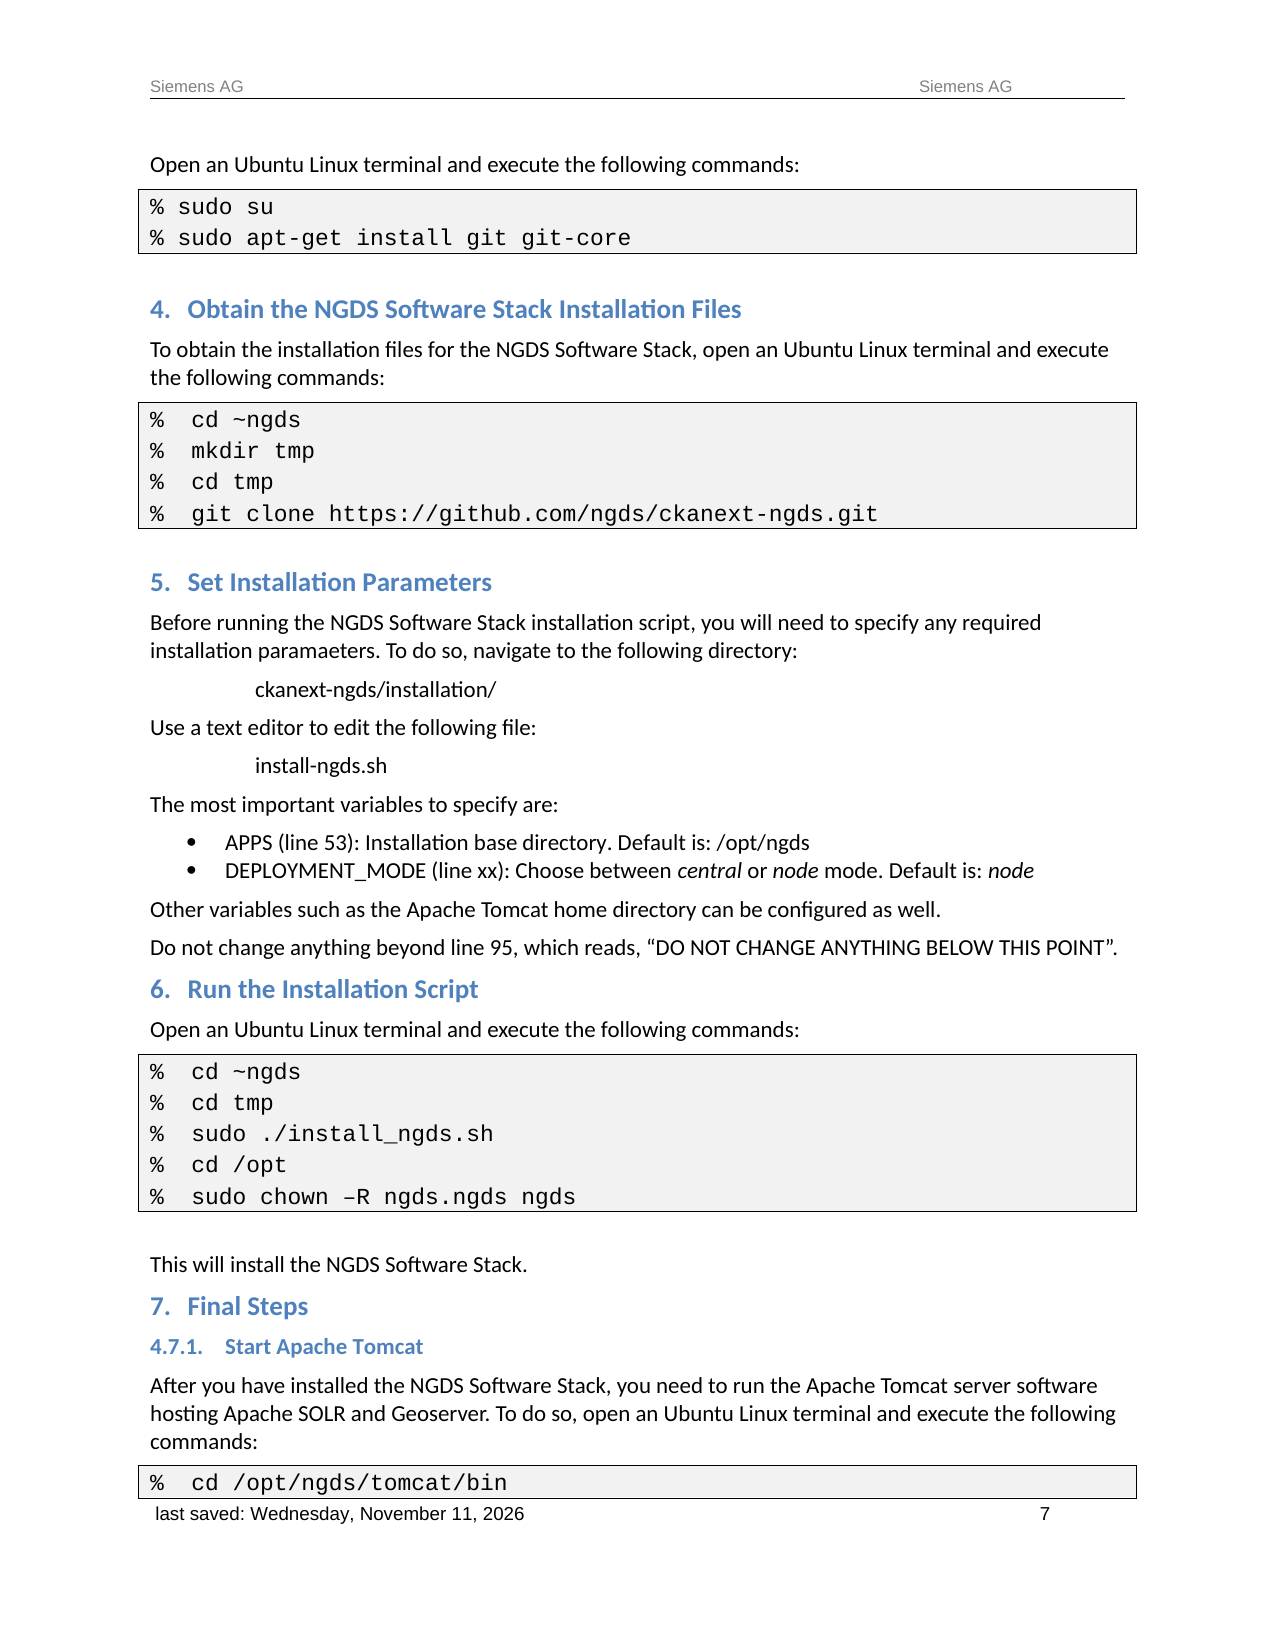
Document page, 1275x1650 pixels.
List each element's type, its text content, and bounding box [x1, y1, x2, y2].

text Other variables such as the Apache Tomcat home directory can be configured as well. [150, 895, 1125, 923]
subtitle Start Apache Tomcat [150, 1332, 1125, 1360]
subtitle Obtain the NGDS Software Stack Installation Files [150, 292, 1125, 325]
subtitle Set Installation Parameters [150, 565, 1125, 598]
text Open an Ubuntu Linux terminal and execute the following commands: [150, 1015, 1125, 1043]
subtitle Final Steps [150, 1289, 1125, 1322]
subtitle Run the Installation Script [150, 972, 1125, 1005]
list DEPLOYMENT_MODE (line xx): Choose between central or node mode. Default is: node [187, 856, 1125, 884]
text Use a text editor to edit the following file: [150, 713, 1125, 741]
text To obtain the installation files for the NGDS Software Stack, open an Ubuntu Linux terminal and execute the following commands: [150, 335, 1125, 391]
table_header % cd ~ngds % mkdir tmp % cd tmp % git clone https://github.com/ngds/ckanext-ngds.git [139, 403, 1136, 528]
text After you have installed the NGDS Software Stack, you need to run the Apache Tomcat server software hosting Apache SOLR and Geoserver. To do so, open an Ubuntu Linux terminal and execute the following commands: [150, 1371, 1125, 1455]
table_header % cd ~ngds % cd tmp % sudo ./install_ngds.sh % cd /opt % sudo chown –R ngds.ngds ngds [139, 1055, 1136, 1211]
text The most important variables to specify are: [150, 790, 1125, 818]
text ckanext-ngds/installation/ [150, 675, 1125, 703]
table_header % sudo su % sudo apt-get install git git-core [139, 190, 1136, 252]
text Before running the NGDS Software Stack installation script, you will need to specify any required installation paramaeters. To do so, navigate to the following directory: [150, 608, 1125, 664]
list APPS (line 53): Installation base directory. Default is: /opt/ngds [187, 828, 1125, 856]
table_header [139, 1466, 1136, 1497]
text install-ngds.sh [150, 752, 1125, 779]
text Do not change anything beyond line 95, which reads, “DO NOT CHANGE ANYTHING BELOW THIS POINT”. [150, 933, 1125, 961]
text This will install the NGDS Software Stack. [150, 1250, 1125, 1278]
text Open an Ubuntu Linux terminal and execute the following commands: [150, 151, 1125, 178]
